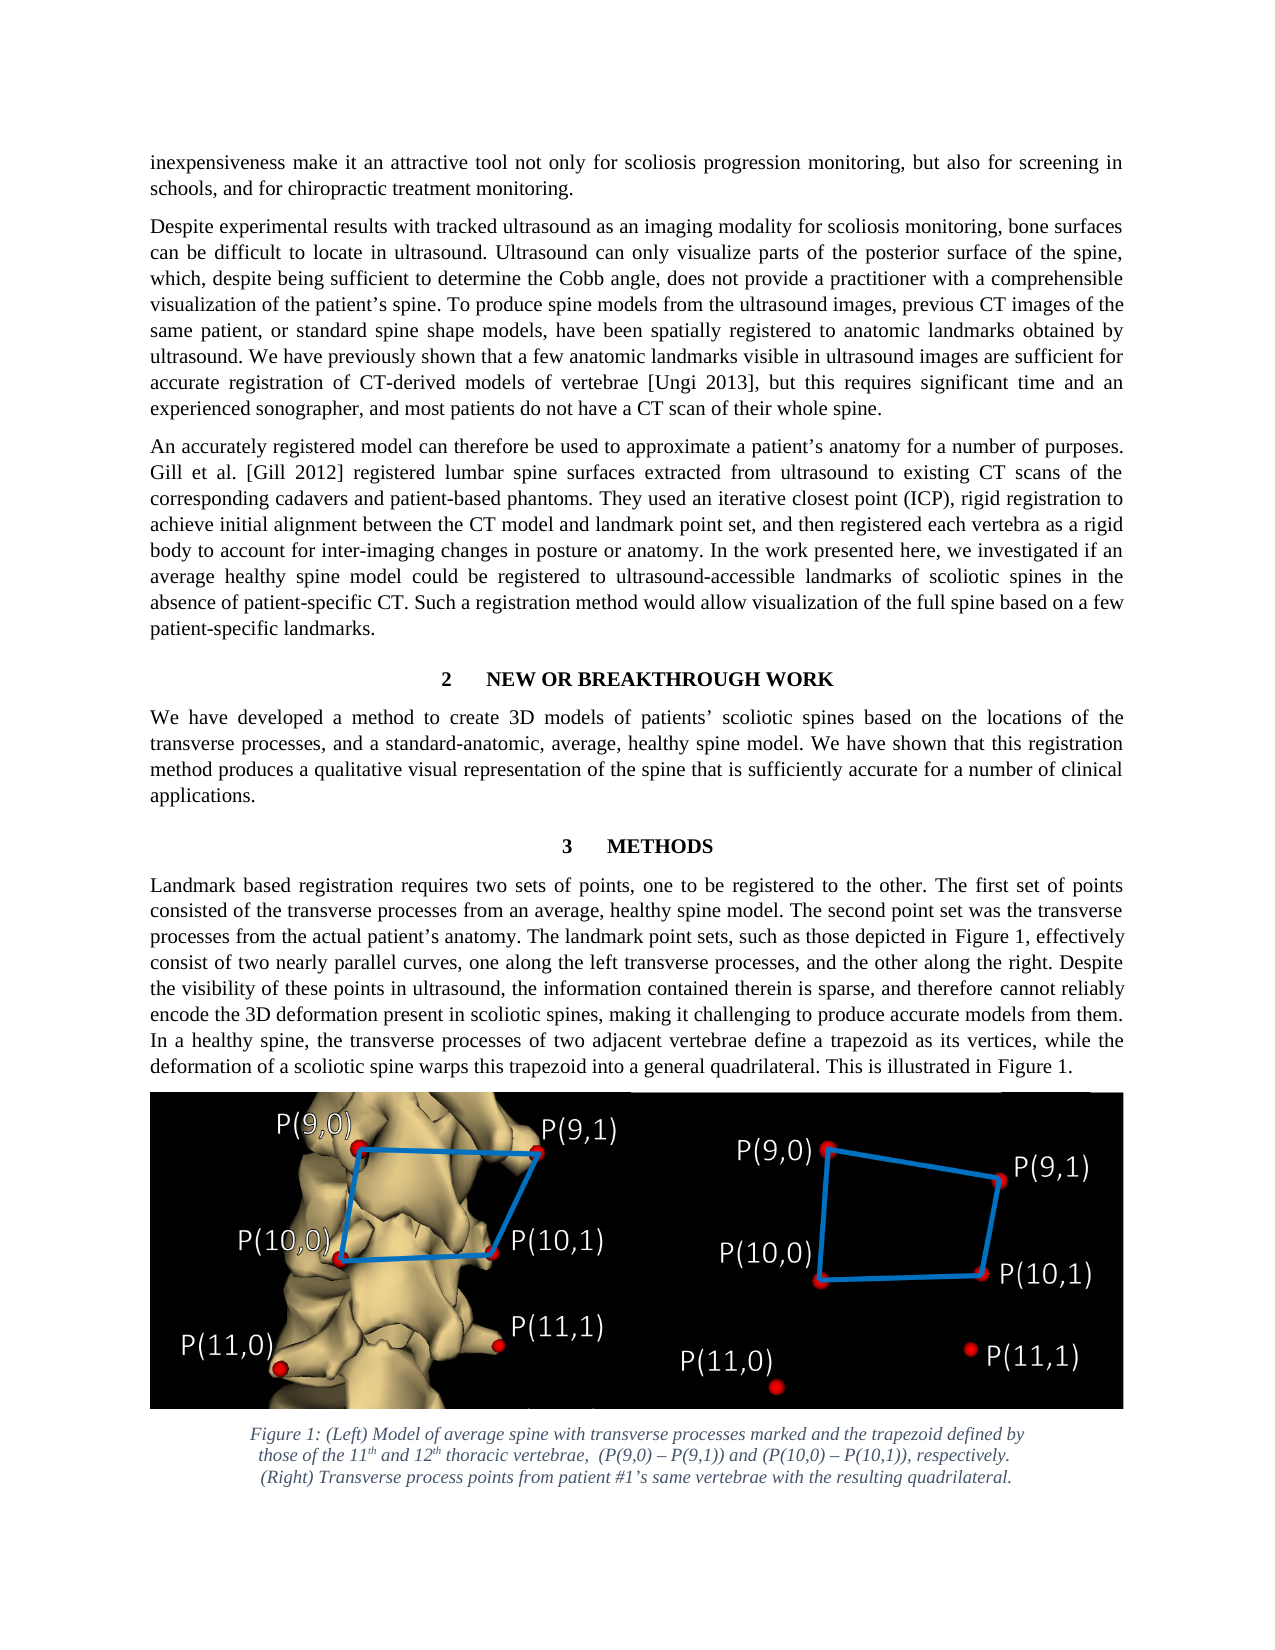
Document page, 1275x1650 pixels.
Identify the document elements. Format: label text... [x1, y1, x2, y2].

text Despite experimental results with tracked ultrasound as an imaging modality for scoliosis monitoring, bone surfaces can be difficult to locate in ultrasound. Ultrasound can only visualize parts of the posterior surface of the spine, which, despite being sufficient to determine the Cobb angle, does not provide a practitioner with a comprehensible visualization of the patient’s spine. To produce spine models from the ultrasound images, previous CT images of the same patient, or standard spine shape models, have been spatially registered to anatomic landmarks obtained by ultrasound. We have previously shown that a few anatomic landmarks visible in ultrasound images are sufficient for accurate registration of CT-derived models of vertebrae [Ungi 2013], but this requires significant time and an experienced sonographer, and most patients do not have a CT scan of their whole spine. [150, 214, 1125, 420]
text We have developed a method to create 3D models of patients’ scoliotic spines based on the locations of the transverse processes, and a standard-anatomic, average, healthy spine model. We have shown that this registration method produces a qualitative visual representation of the spine that is sufficiently accurate for a number of clinical applications. [150, 705, 1125, 807]
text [150, 150, 1125, 200]
text Landmark based registration requires two sets of points, one to be registered to the other. The first set of points consisted of the transverse processes from an average, healthy spine model. The second point set was the transverse processes from the actual patient’s anatomy. The landmark point sets, such as those depicted in Figure 1, effectively consist of two nearly parallel curves, one along the left transverse processes, and the other along the right. Despite the visibility of these points in ultrasound, the information contained therein is sparse, and therefore cannot reliably encode the 3D deformation present in scoliotic spines, making it challenging to produce accurate models from them. In a healthy spine, the transverse processes of two adjacent vertebrae define a trapezoid as its vertices, while the deformation of a scoliotic spine warps this trapezoid into a general quadrilateral. This is illustrated in Figure 1. [150, 872, 1125, 1078]
picture [150, 1092, 1124, 1409]
subtitle METHODS [150, 834, 1125, 858]
text An accurately registered model can therefore be used to approximate a patient’s anatomy for a number of purposes. Gill et al. [Gill 2012] registered lumbar spine surfaces extracted from ultrasound to existing CT scans of the corresponding cadavers and patient-based phantoms. They used an iterative closest point (ICP), rigid registration to achieve initial alignment between the CT model and landmark point set, and then registered each vertebra as a rigid body to account for inter-imaging changes in posture or anatomy. In the work presented here, we investigated if an average healthy spine model could be registered to ultrasound-accessible landmarks of scoliotic spines in the absence of patient-specific CT. Such a registration method would allow visualization of the full spine based on a few patient-specific landmarks. [150, 434, 1125, 640]
subtitle NEW OR BREAKTHROUGH WORK [150, 667, 1125, 691]
